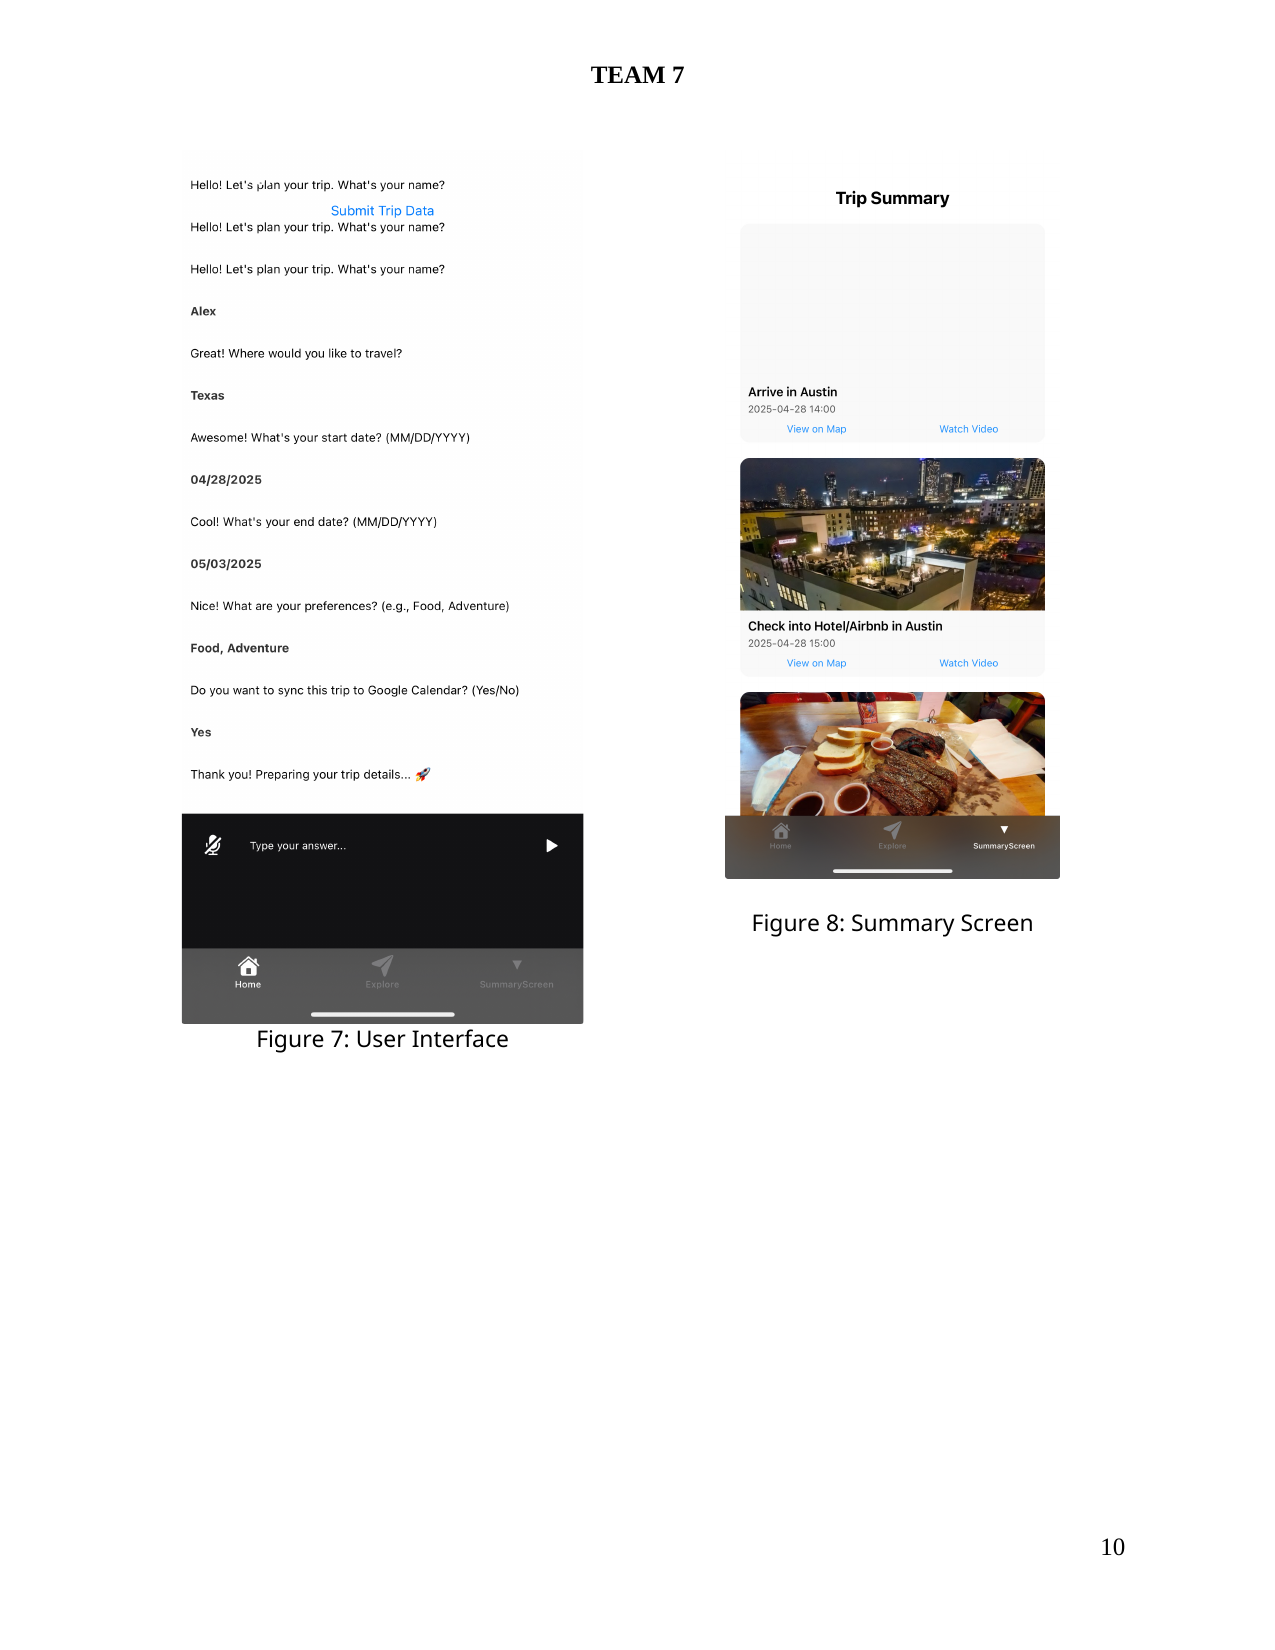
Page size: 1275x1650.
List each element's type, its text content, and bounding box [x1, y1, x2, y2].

text Figure 7: User Interface [150, 150, 615, 1055]
text Figure 8: Summary Screen [660, 907, 1125, 938]
